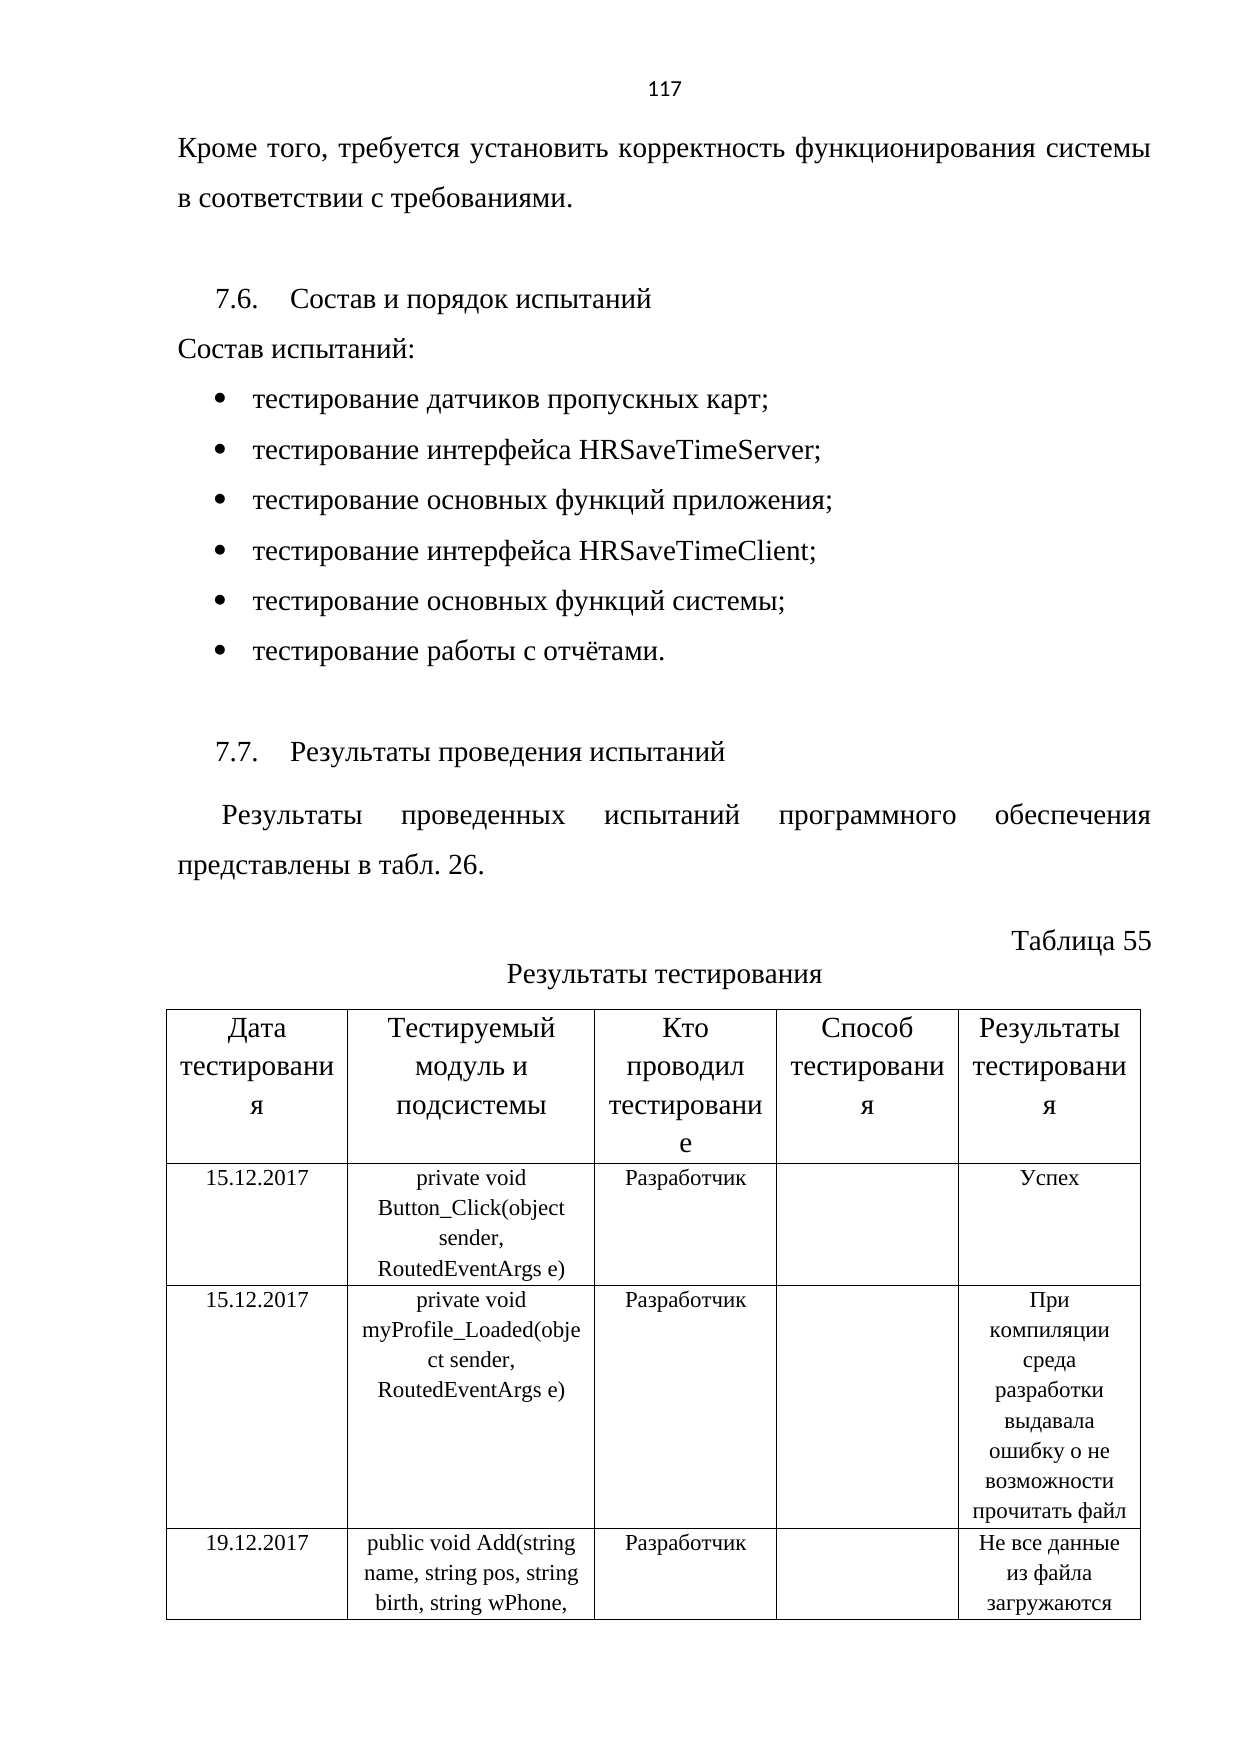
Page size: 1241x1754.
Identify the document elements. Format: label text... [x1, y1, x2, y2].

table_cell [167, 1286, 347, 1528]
list Состав и порядок испытаний [215, 281, 1152, 314]
list тестирование интерфейса HRSaveTimeClient; [215, 533, 1152, 566]
list тестирование основных функций системы; [215, 583, 1152, 617]
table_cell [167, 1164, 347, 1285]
text Результаты проведенных испытаний программного обеспечения представлены в табл. 26. [177, 797, 1152, 881]
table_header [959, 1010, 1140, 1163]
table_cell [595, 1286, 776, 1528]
text Таблица 55 [177, 923, 1152, 956]
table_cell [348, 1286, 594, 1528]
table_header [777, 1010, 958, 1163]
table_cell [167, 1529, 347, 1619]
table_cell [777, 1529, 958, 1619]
list тестирование работы с отчётами. [215, 633, 1152, 667]
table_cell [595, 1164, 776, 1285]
list тестирование основных функций приложения; [215, 482, 1152, 516]
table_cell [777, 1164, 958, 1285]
list Результаты проведения испытаний [215, 734, 1152, 768]
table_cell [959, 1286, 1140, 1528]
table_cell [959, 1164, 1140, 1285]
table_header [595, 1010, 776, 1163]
list тестирование датчиков пропускных карт; [215, 381, 1152, 415]
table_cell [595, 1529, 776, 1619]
list тестирование интерфейса HRSaveTimeServer; [215, 432, 1152, 465]
text Состав испытаний: [177, 331, 1152, 364]
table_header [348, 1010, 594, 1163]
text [177, 130, 1152, 214]
text Результаты тестирования [177, 956, 1152, 990]
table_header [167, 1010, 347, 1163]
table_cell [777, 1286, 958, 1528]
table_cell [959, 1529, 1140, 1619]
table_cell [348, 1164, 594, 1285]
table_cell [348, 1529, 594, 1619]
